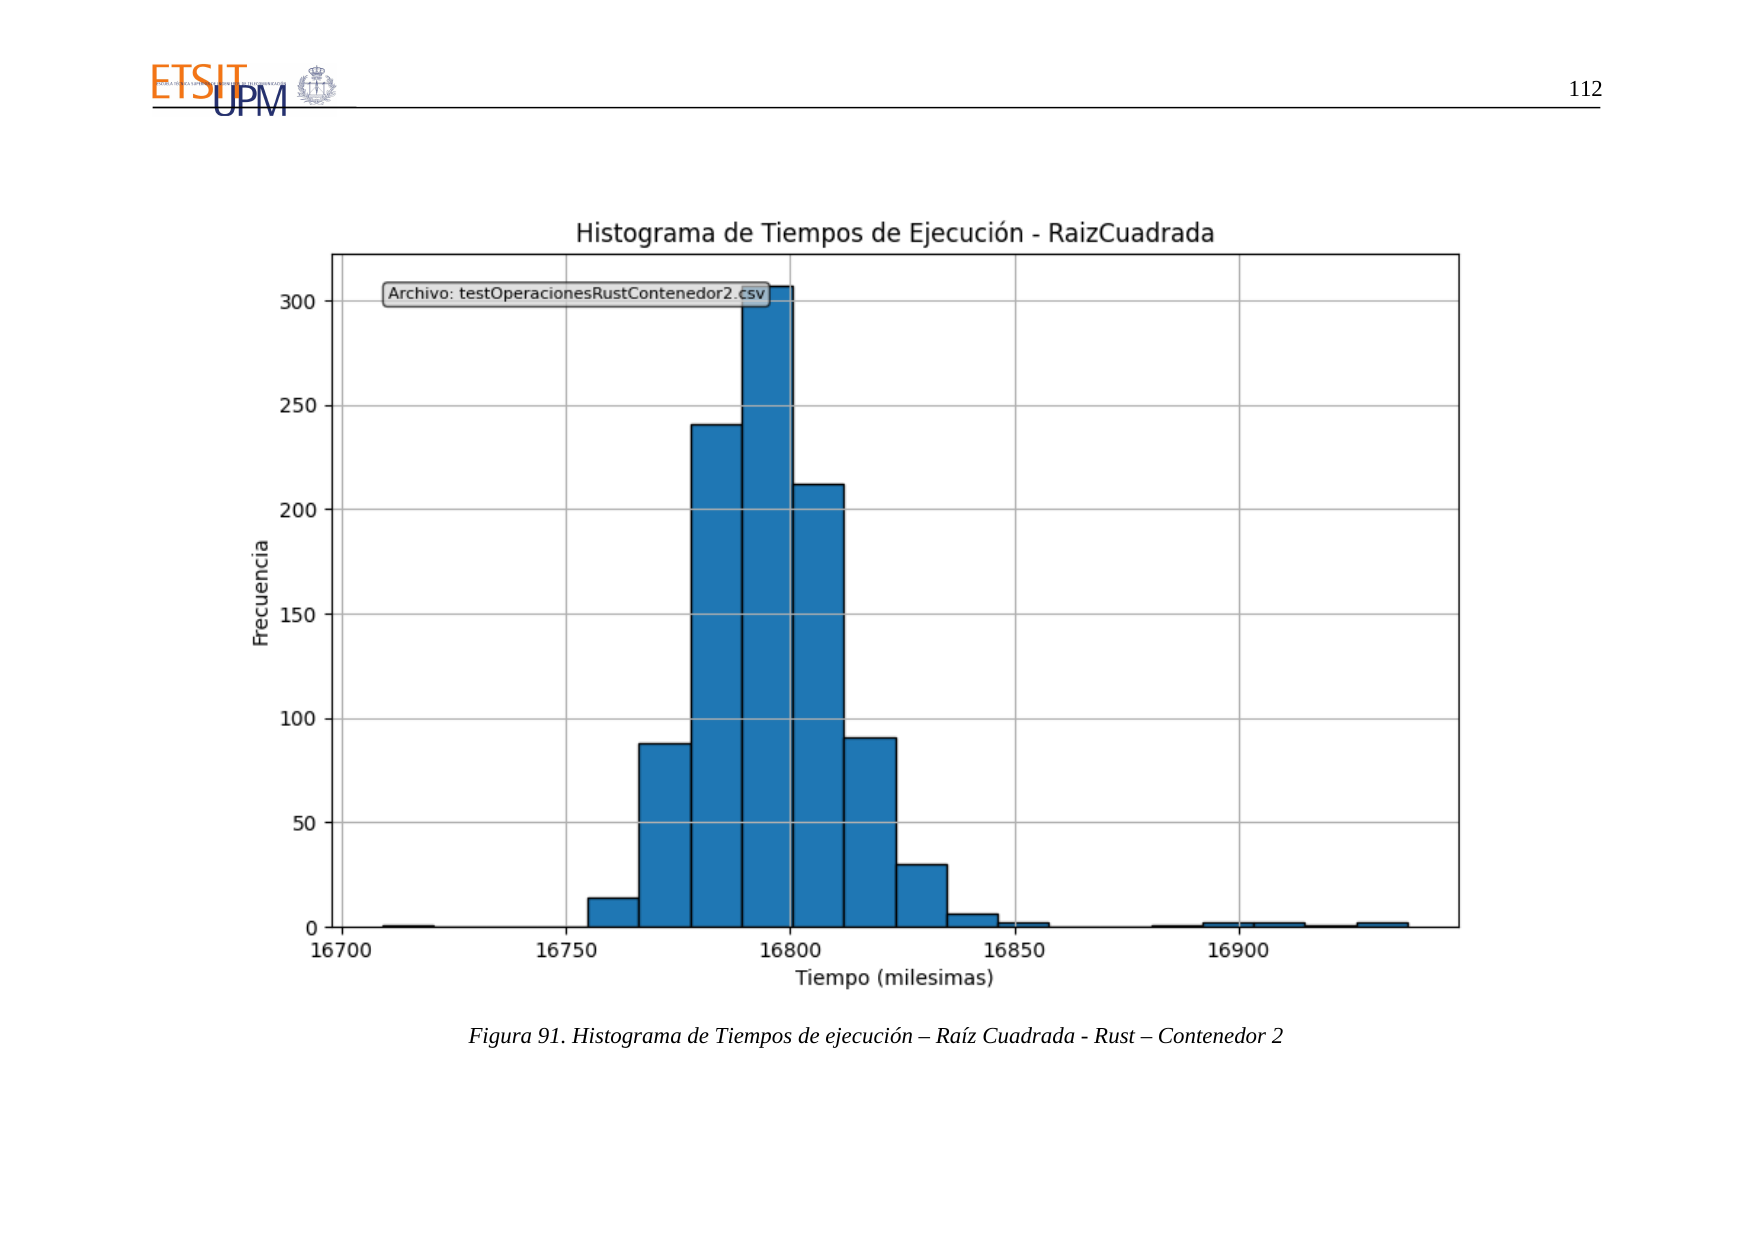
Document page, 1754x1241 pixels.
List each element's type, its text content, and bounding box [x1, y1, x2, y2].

text Figura 91. Histograma de Tiempos de ejecución – Raíz Cuadrada - Rust – Contenedor 2 [150, 1023, 1604, 1049]
picture [150, 150, 1604, 1023]
picture [151, 63, 338, 117]
